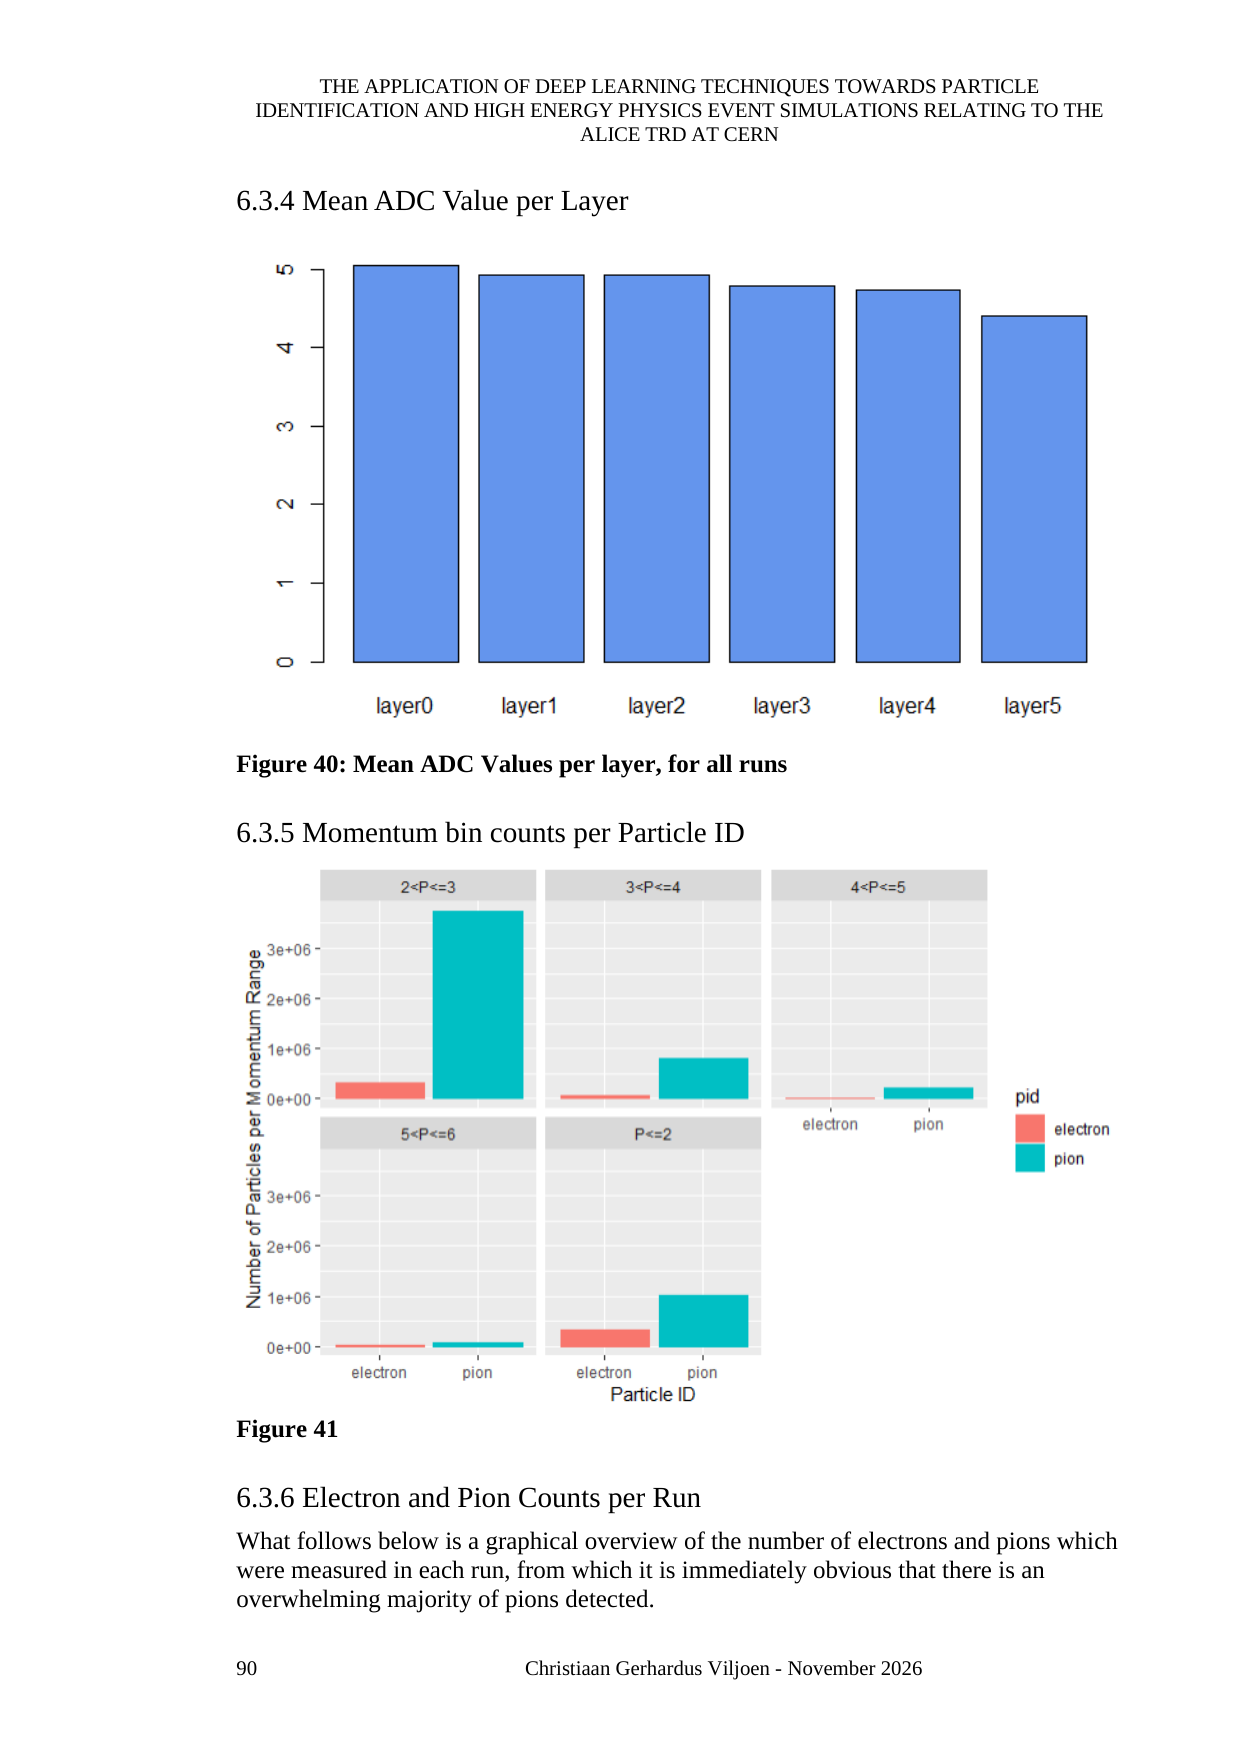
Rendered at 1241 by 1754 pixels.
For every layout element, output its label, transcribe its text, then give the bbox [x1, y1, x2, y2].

picture [236, 258, 1123, 749]
subtitle Electron and Pion Counts per Run [236, 1480, 1122, 1514]
subtitle Momentum bin counts per Particle ID [236, 815, 1122, 849]
picture [236, 861, 1123, 1414]
subtitle Mean ADC Value per Layer [236, 183, 1122, 217]
text What follows below is a graphical overview of the number of electrons and pions which were measured in each run, from which it is immediately obvious that there is an overwhelming majority of pions detected. [236, 1526, 1122, 1613]
